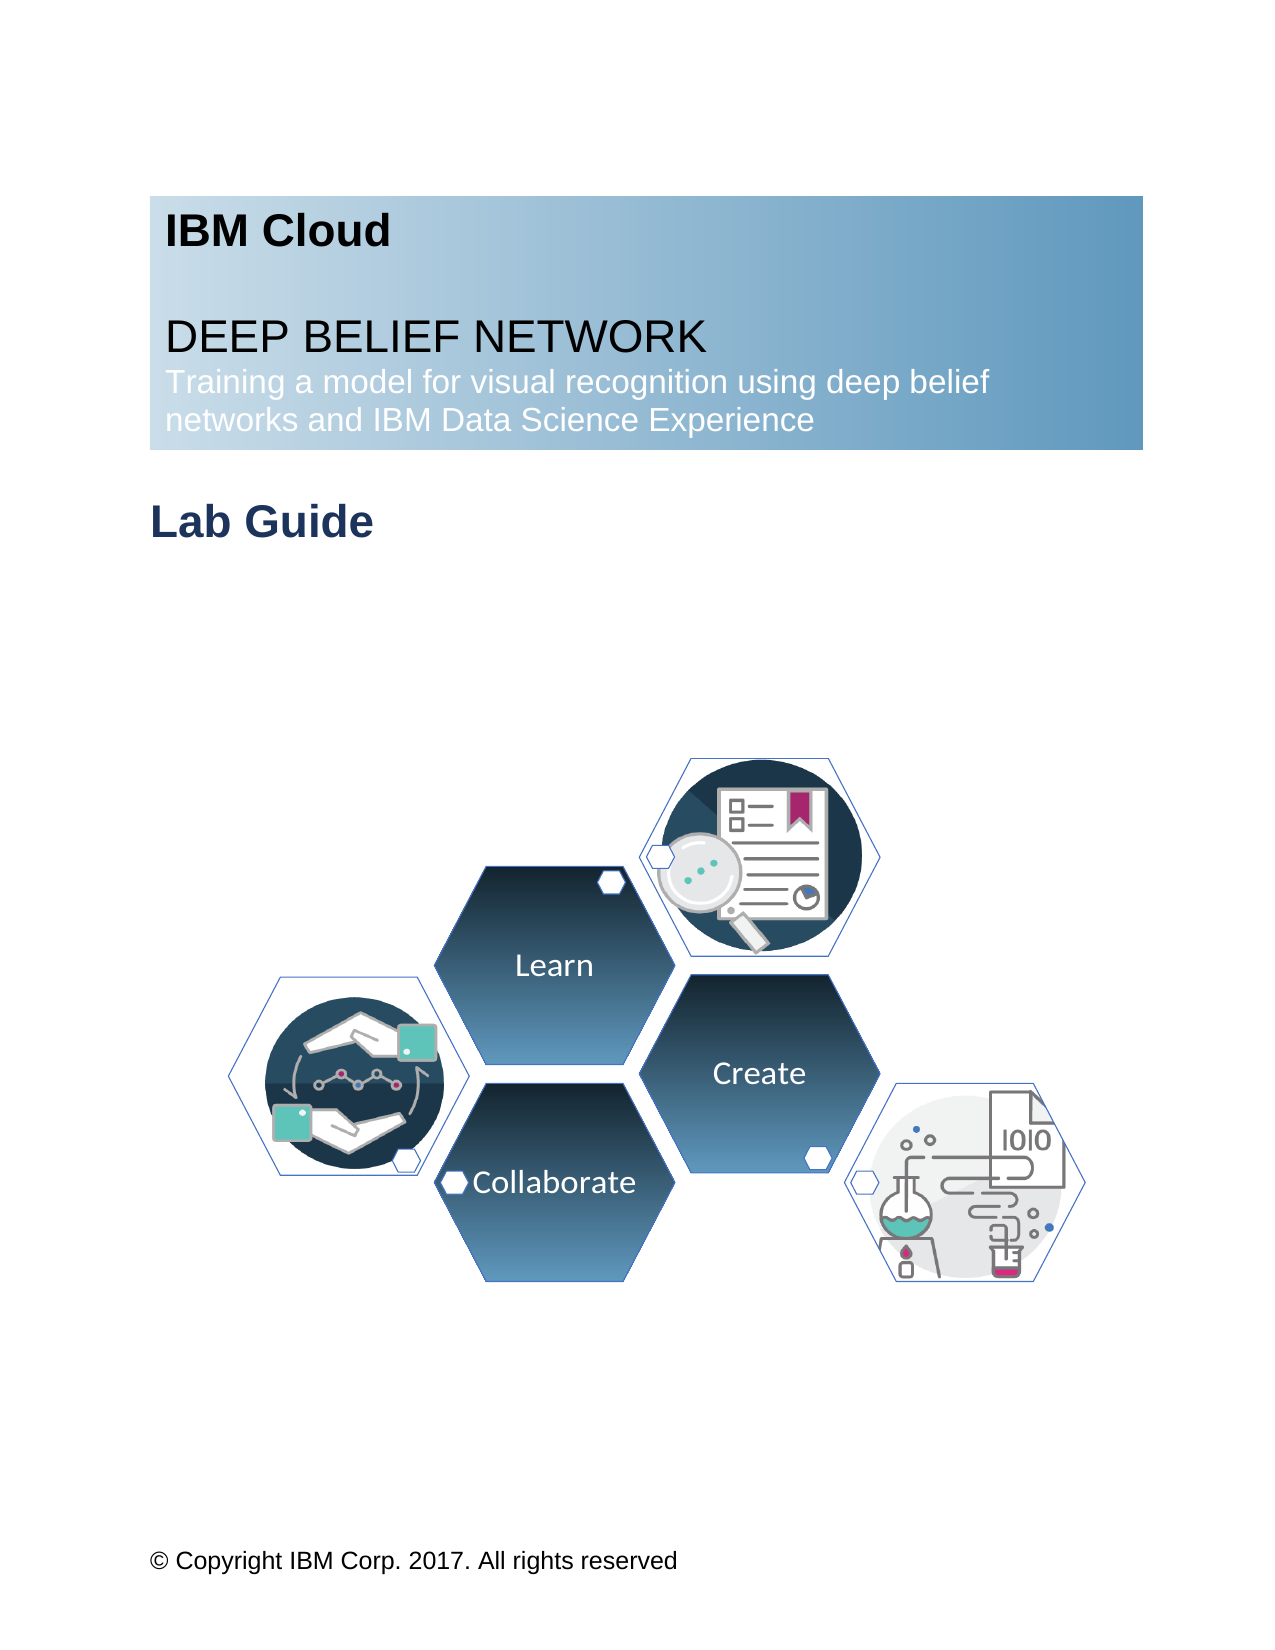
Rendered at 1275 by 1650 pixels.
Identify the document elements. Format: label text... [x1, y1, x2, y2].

picture [846, 1084, 1084, 1280]
text Lab Guide [150, 495, 1125, 548]
picture [641, 759, 879, 955]
picture [230, 978, 468, 1174]
